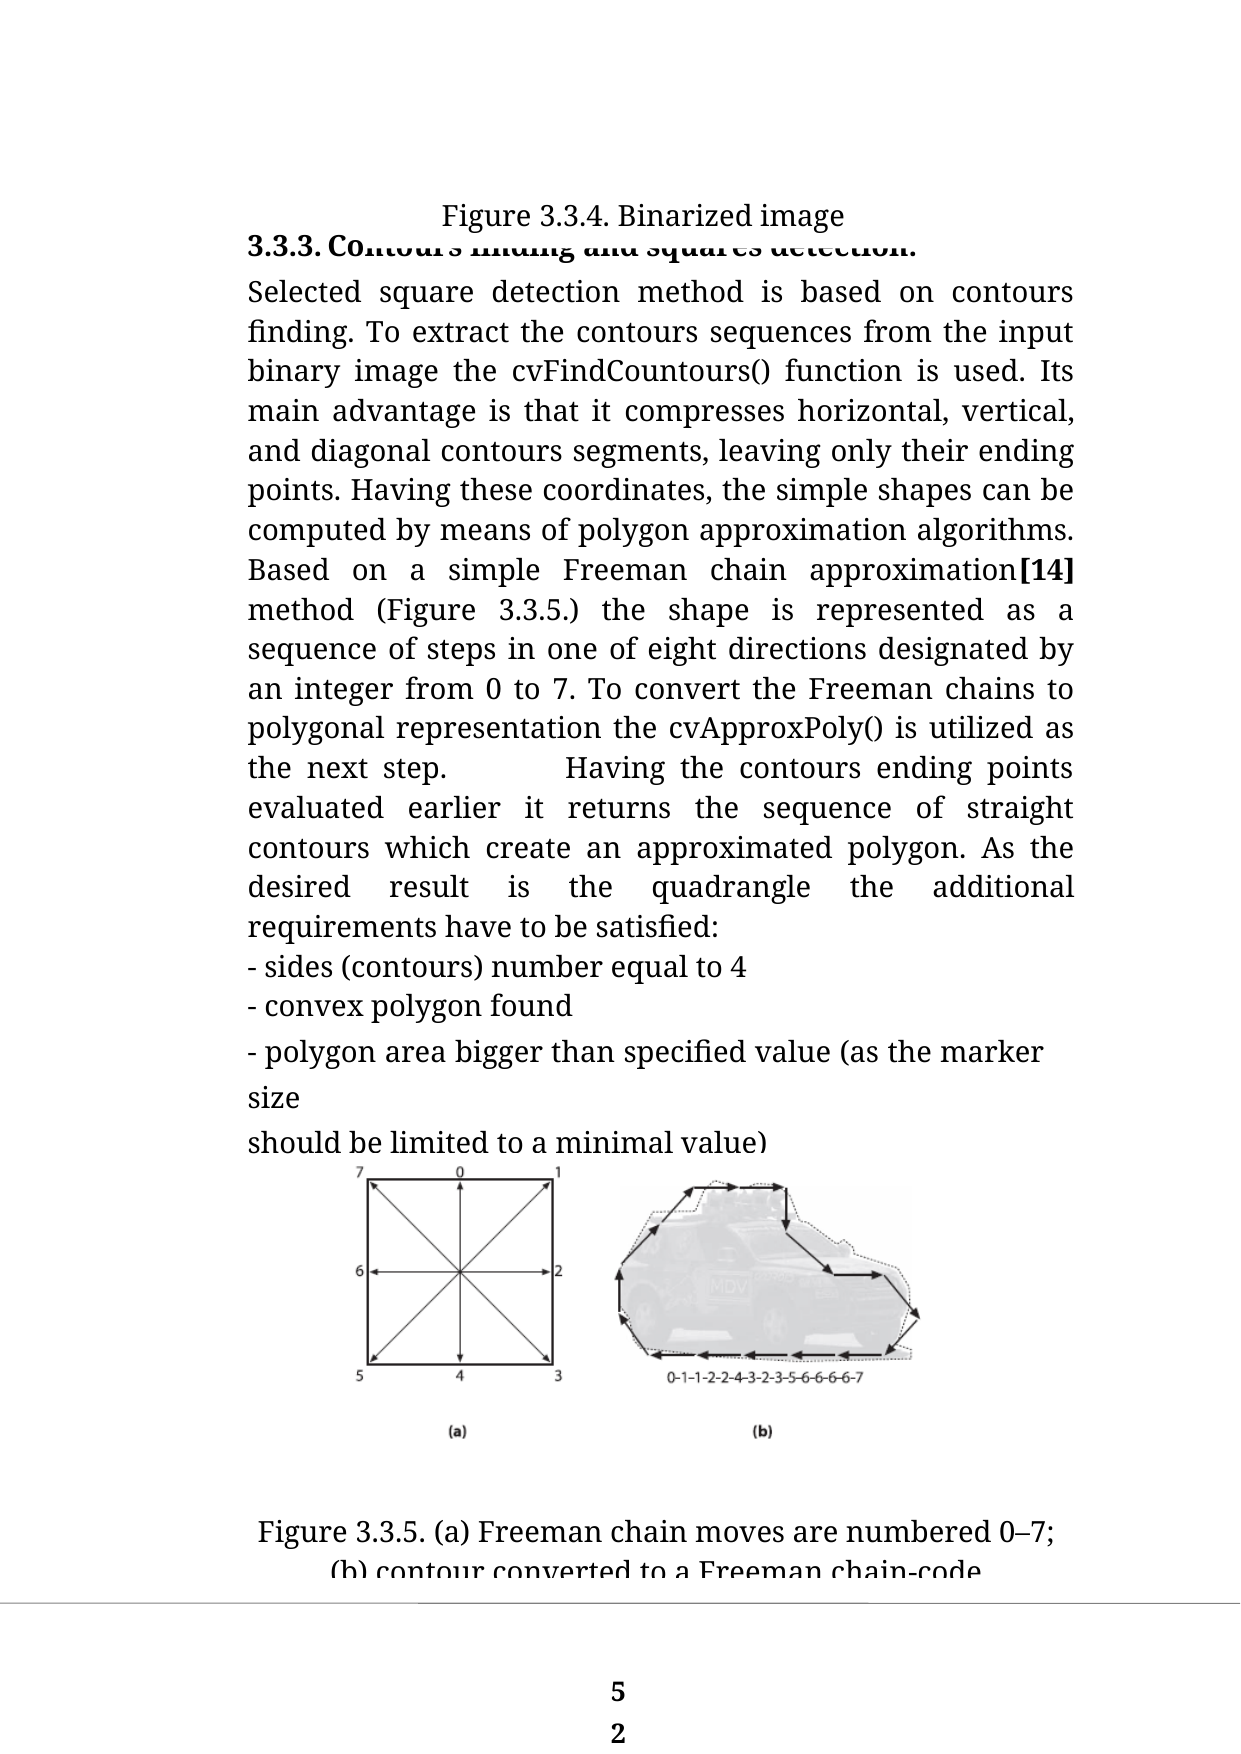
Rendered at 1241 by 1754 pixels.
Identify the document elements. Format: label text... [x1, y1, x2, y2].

list Contours finding and squares detection. [247, 226, 1045, 265]
text Selected square detection method is based on contours finding. To extract the contours sequences from the input binary image the cvFindCountours() function is used. Its main advantage is that it compresses horizontal, vertical, and diagonal contours segments, leaving only their ending points. Having these coordinates, the simple shapes can be computed by means of polygon approximation algorithms. Based on a simple Freeman chain approximation[14] method (Figure 3.3.5.) the shape is represented as a sequence of steps in one of eight directions designated by an integer from 0 to 7. To convert the Freeman chains to polygonal representation the cvApproxPoly() is utilized as the next step. Having the contours ending points evaluated earlier it returns the sequence of straight contours which create an approximated polygon. As the desired result is the quadrangle the additional requirements have to be satisfied: [247, 271, 1075, 946]
picture [313, 1153, 964, 1453]
text - sides (contours) number equal to 4 [247, 946, 1075, 986]
list - convex polygon found [247, 986, 1045, 1025]
list should be limited to a minimal value) [247, 1122, 1045, 1162]
list - polygon area bigger than specified value (as the marker size [247, 1031, 1045, 1117]
